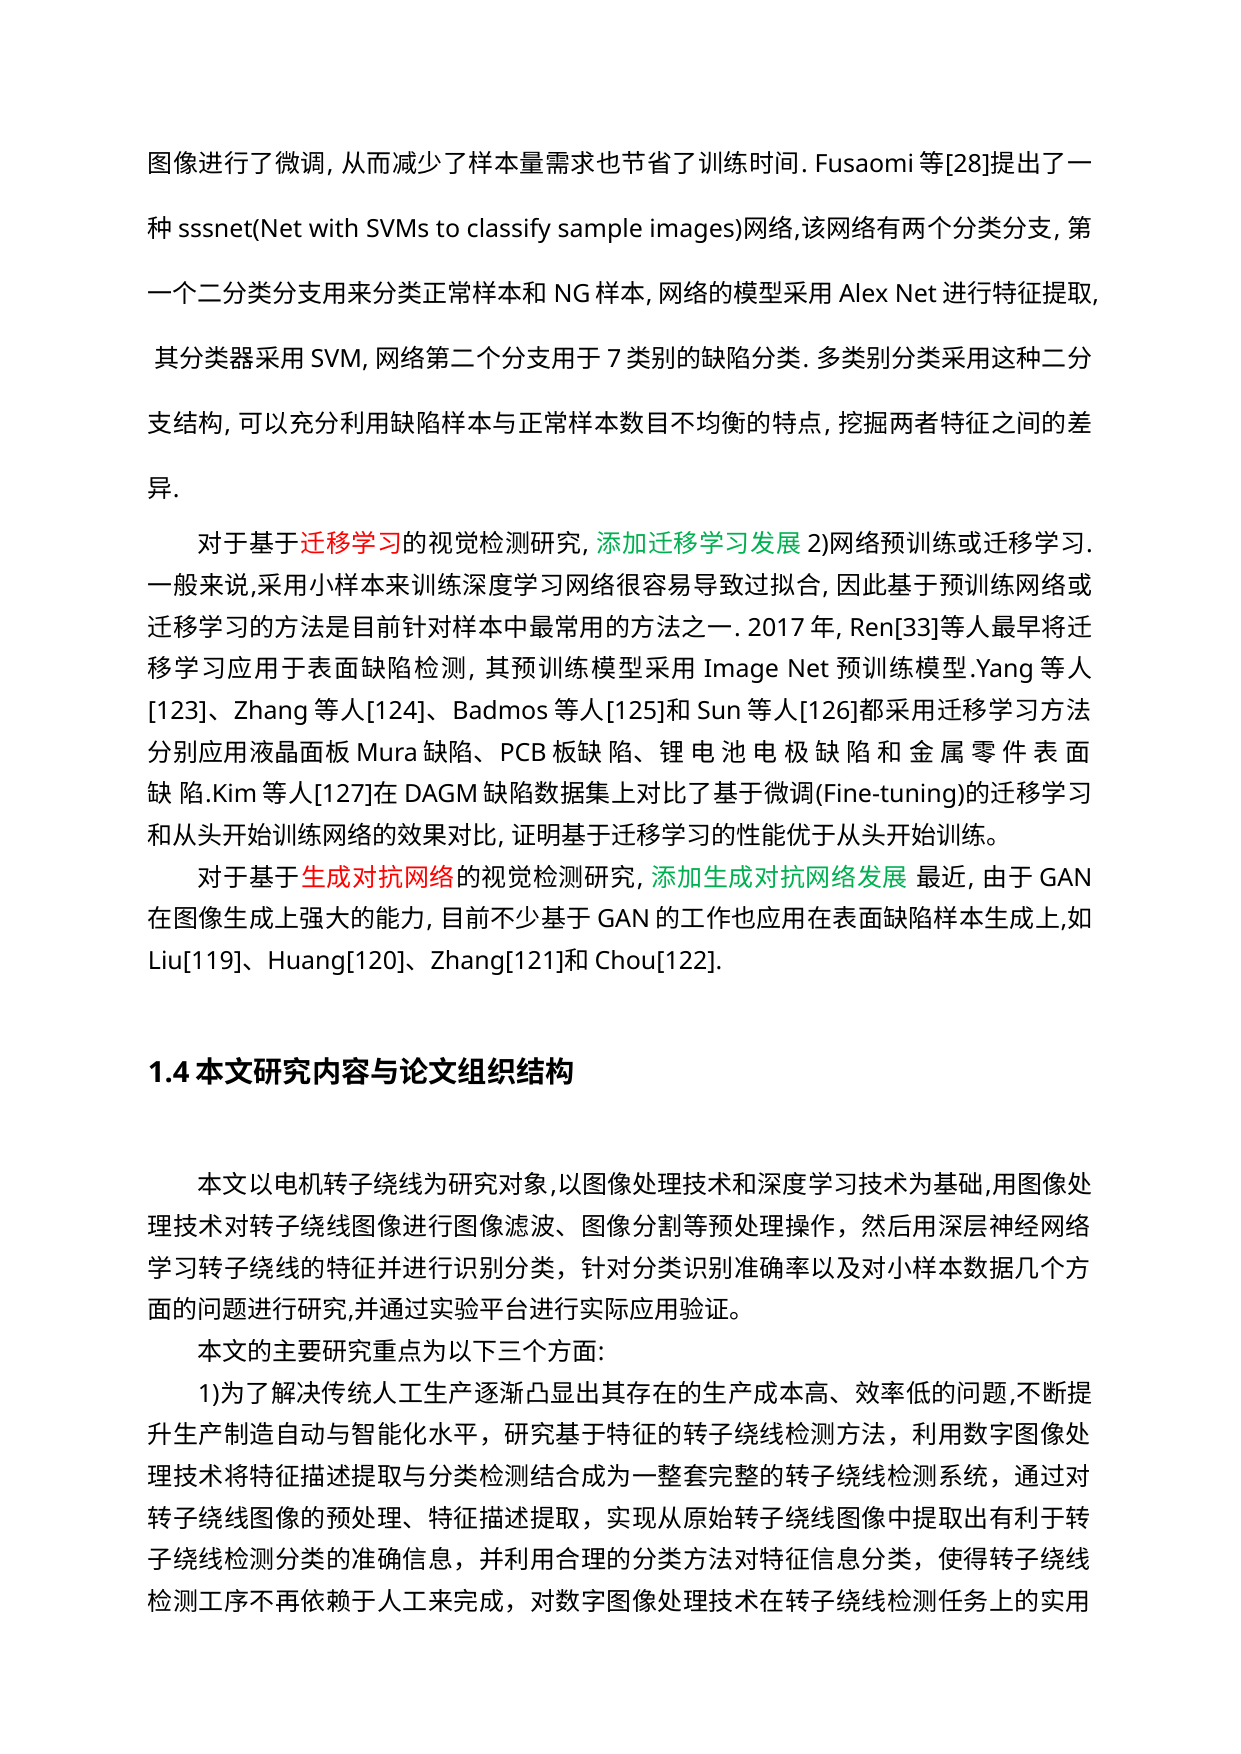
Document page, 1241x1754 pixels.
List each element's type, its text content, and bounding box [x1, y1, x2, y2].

text 1.4本文研究内容与论文组织结构 [148, 1037, 1092, 1102]
text 对于基于迁移学习的视觉检测研究, 添加迁移学习发展 2)网络预训练或迁移学习.一般来说,采用小样本来训练深度学习网络很容易导致过拟合, 因此基于预训练网络或迁移学习的方法是目前针对样本中最常用的方法之一. 2017年, Ren[33]等人最早将迁移学习应用于表面缺陷检测, 其预训练模型采用Image Net预训练模型.Yang等人[123]、Zhang等人[124]、Badmos等人[125]和Sun等人[126]都采用迁移学习方法分别应用液晶面板Mura缺陷、PCB板缺 陷、锂 电 池 电 极 缺 陷 和 金 属 零 件 表 面 缺 陷.Kim等人[127]在DAGM缺陷数据集上对比了基于微调(Fine-tuning)的迁移学习和从头开始训练网络的效果对比, 证明基于迁移学习的性能优于从头开始训练。 [148, 519, 1092, 853]
text 本文以电机转子绕线为研究对象,以图像处理技术和深度学习技术为基础,用图像处理技术对转子绕线图像进行图像滤波、图像分割等预处理操作，然后用深层神经网络学习转子绕线的特征并进行识别分类，针对分类识别准确率以及对小样本数据几个方面的问题进行研究,并通过实验平台进行实际应用验证。 [148, 1160, 1092, 1327]
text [148, 129, 1092, 519]
text 本文的主要研究重点为以下三个方面: [148, 1327, 1092, 1369]
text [148, 1369, 1092, 1619]
text 对于基于生成对抗网络的视觉检测研究, 添加生成对抗网络发展 最近, 由于GAN在图像生成上强大的能力, 目前不少基于GAN的工作也应用在表面缺陷样本生成上,如Liu[119]、Huang[120]、Zhang[121]和Chou[122]. [148, 853, 1092, 978]
